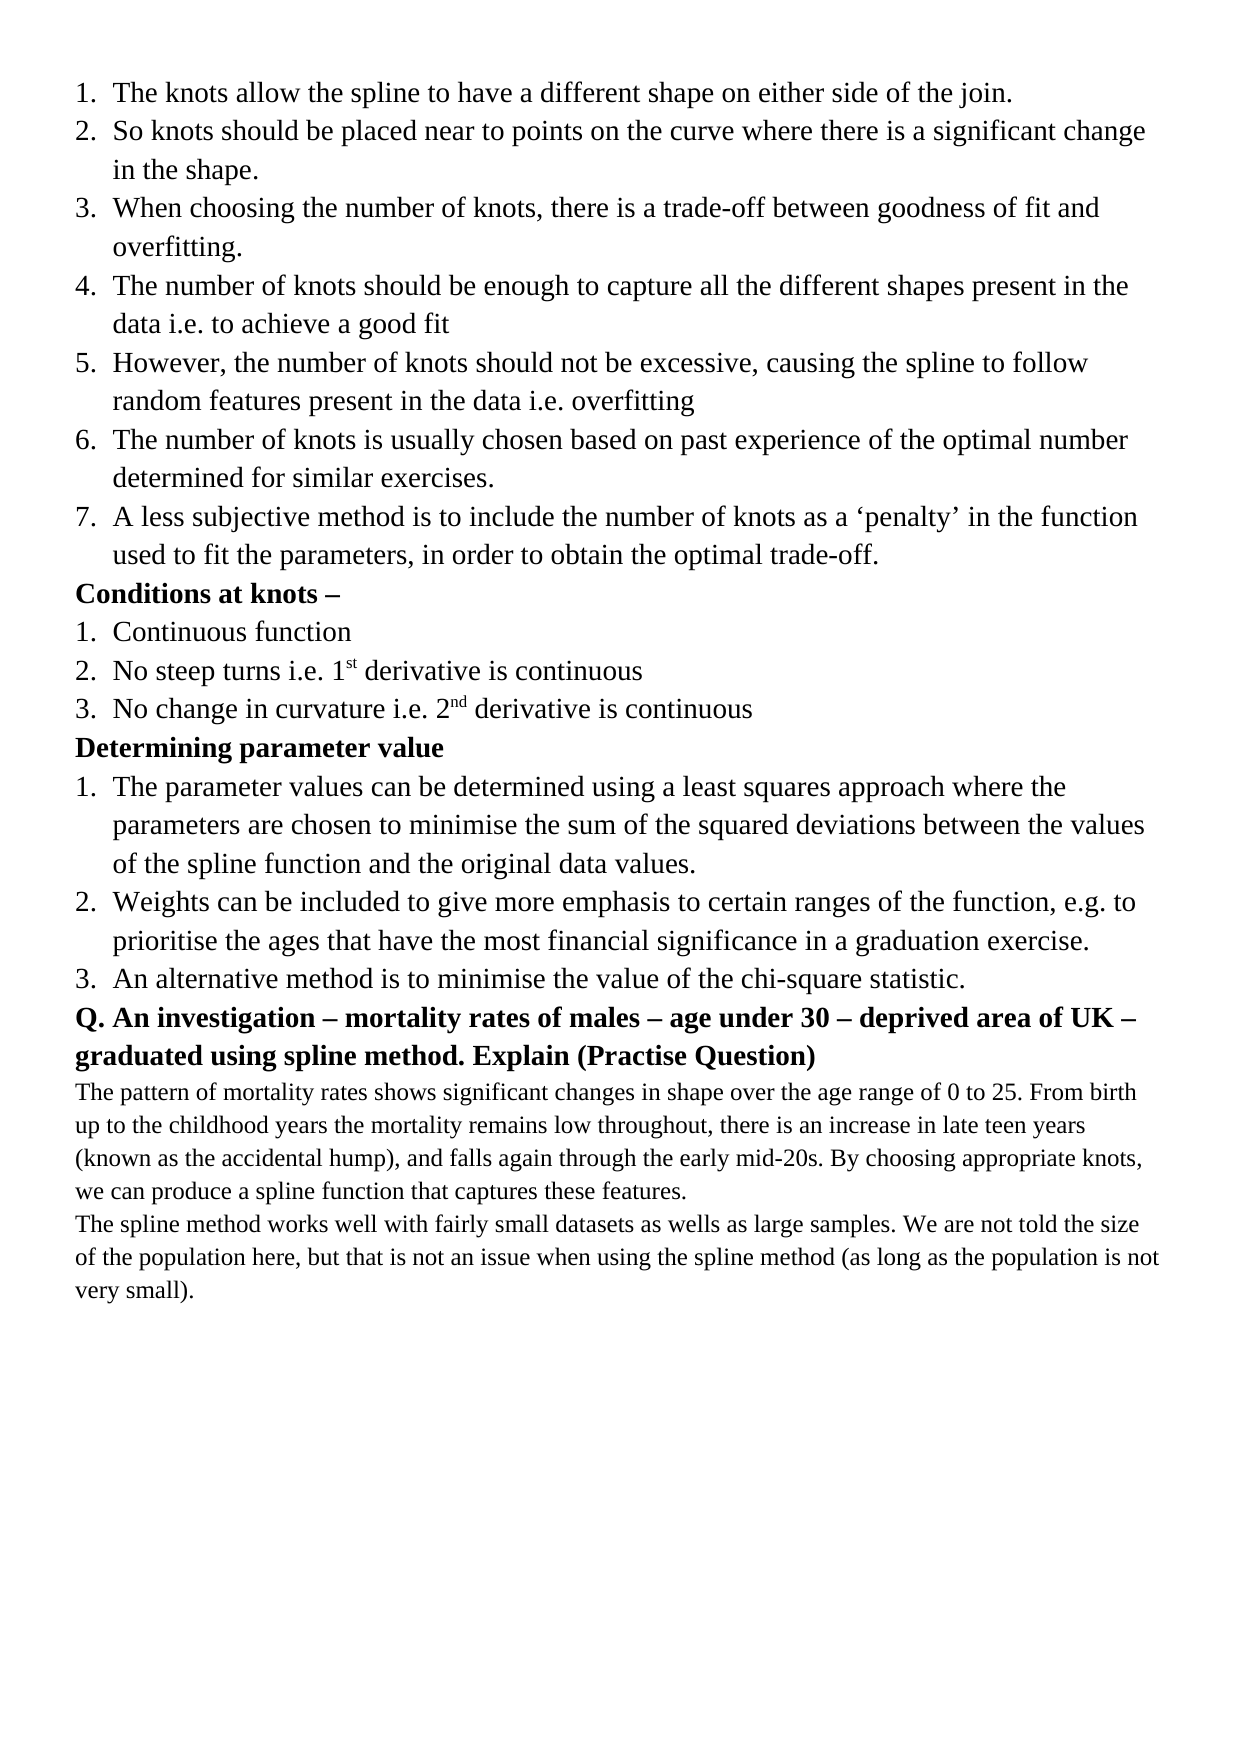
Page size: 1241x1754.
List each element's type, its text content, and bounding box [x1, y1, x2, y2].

list Weights can be included to give more emphasis to certain ranges of the function, e.g. to prioritise the ages that have the most financial significance in a graduation exercise. [75, 884, 1165, 956]
text The pattern of mortality rates shows significant changes in shape over the age range of 0 to 25. From birth up to the childhood years the mortality remains low throughout, there is an increase in late teen years (known as the accidental hump), and falls again through the early mid-20s. By choosing appropriate knots, we can produce a spline function that captures these features. [75, 1077, 1165, 1205]
list The number of knots is usually chosen based on past experience of the optimal number determined for similar exercises. [75, 422, 1165, 494]
list The knots allow the spline to have a different shape on either side of the join. [75, 75, 1165, 108]
list A less subjective method is to include the number of knots as a ‘penalty’ in the function used to fit the parameters, in order to obtain the optimal trade-off. [75, 499, 1165, 571]
text Conditions at knots – [75, 576, 1165, 609]
list However, the number of knots should not be excessive, causing the spline to follow random features present in the data i.e. overfitting [75, 345, 1165, 417]
list The parameter values can be determined using a least squares approach where the parameters are chosen to minimise the sum of the squared deviations between the values of the spline function and the original data values. [75, 769, 1165, 879]
list No change in curvature i.e. 2nd derivative is continuous [75, 692, 1165, 725]
list An alternative method is to minimise the value of the chi-square statistic. [75, 961, 1165, 995]
list When choosing the number of knots, there is a trade-off between goodness of fit and overfitting. [75, 191, 1165, 263]
list So knots should be placed near to points on the curve where there is a significant change in the shape. [75, 113, 1165, 186]
list No steep turns i.e. 1st derivative is continuous [75, 653, 1165, 687]
text Q. An investigation – mortality rates of males – age under 30 – deprived area of UK – graduated using spline method. Explain (Practise Question) [75, 1000, 1165, 1072]
text Determining parameter value [75, 730, 1165, 764]
list The number of knots should be enough to capture all the different shapes present in the data i.e. to achieve a good fit [75, 268, 1165, 340]
list Continuous function [75, 614, 1165, 648]
text The spline method works well with fairly small datasets as wells as large samples. We are not told the size of the population here, but that is not an issue when using the spline method (as long as the population is not very small). [75, 1209, 1165, 1304]
